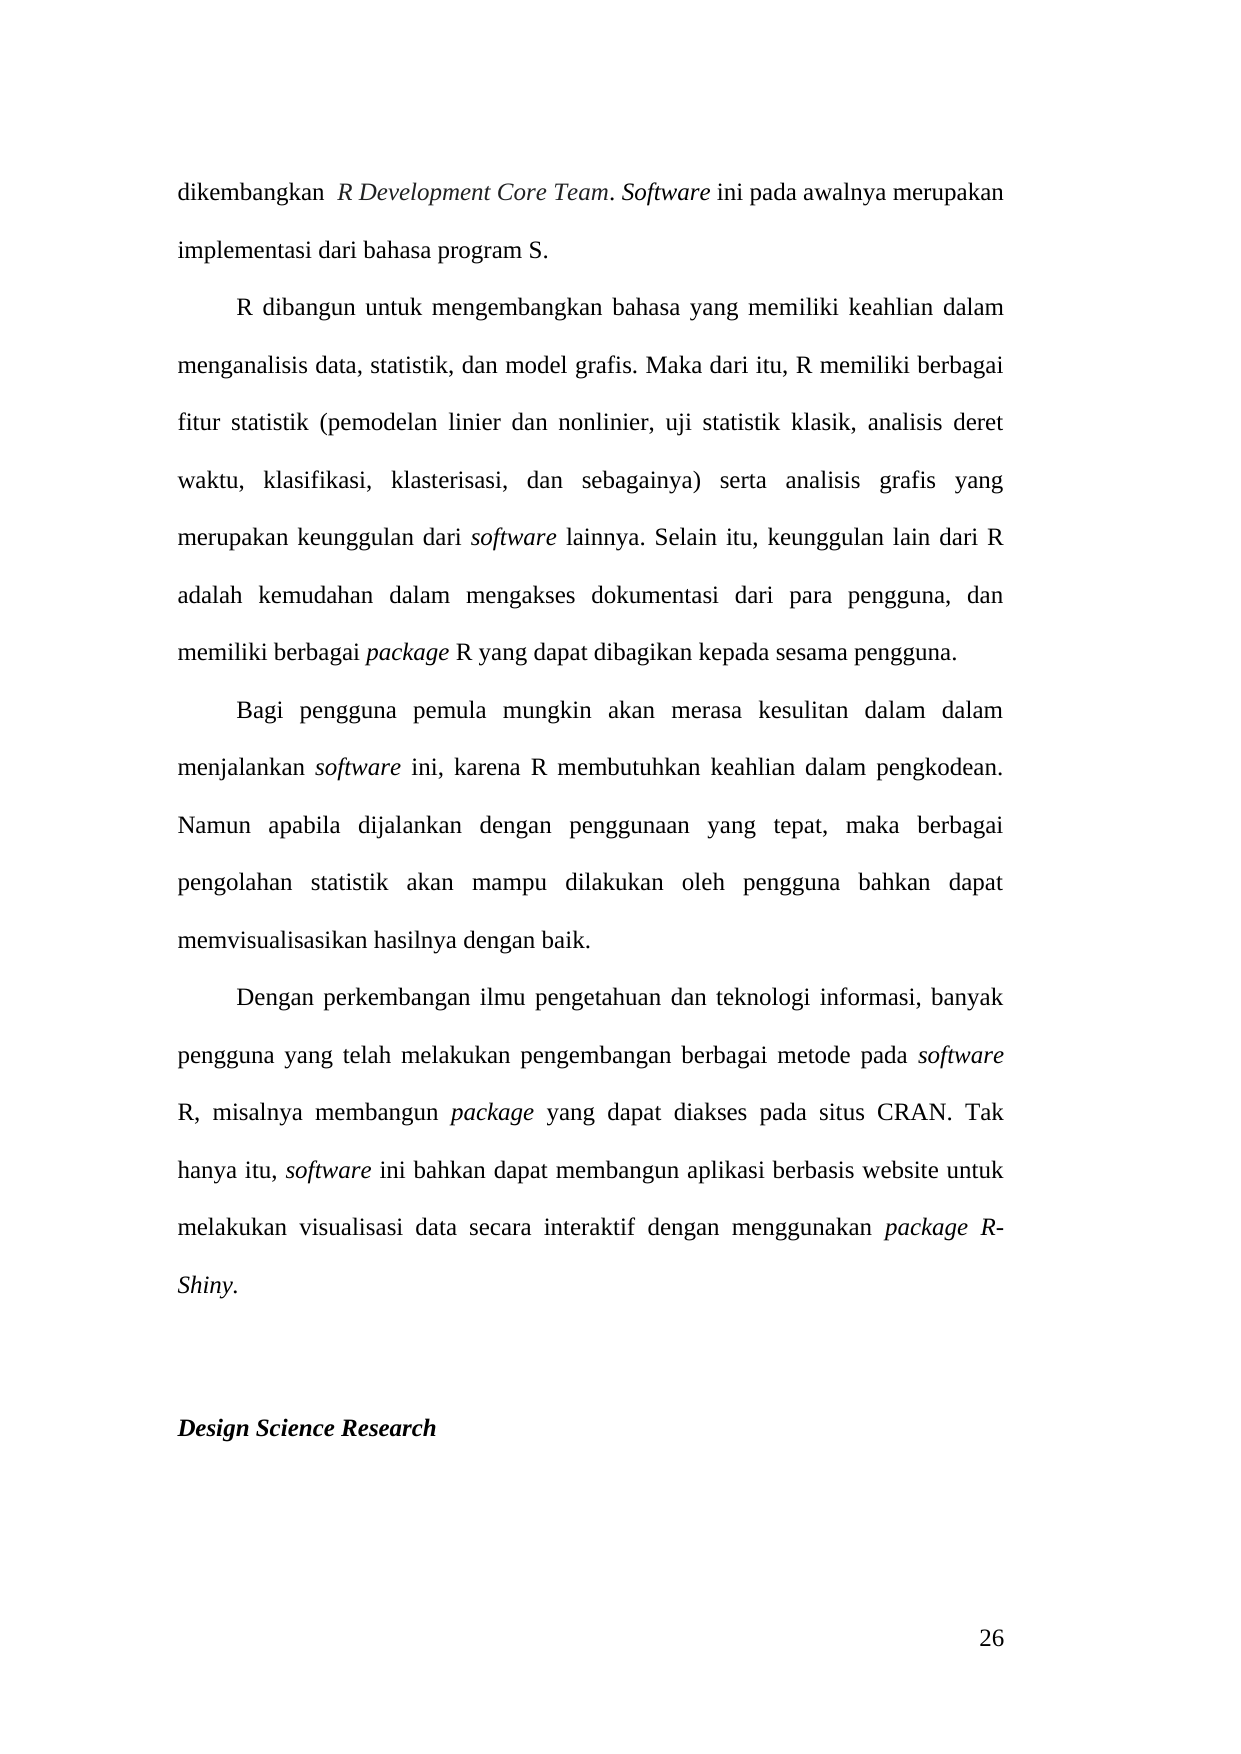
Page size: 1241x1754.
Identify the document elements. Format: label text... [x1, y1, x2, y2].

text R dibangun untuk mengembangkan bahasa yang memiliki keahlian dalam menganalisis data, statistik, dan model grafis. Maka dari itu, R memiliki berbagai fitur statistik (pemodelan linier dan nonlinier, uji statistik klasik, analisis deret waktu, klasifikasi, klasterisasi, dan sebagainya) serta analisis grafis yang merupakan keunggulan dari software lainnya. Selain itu, keunggulan lain dari R adalah kemudahan dalam mengakses dokumentasi dari para pengguna, dan memiliki berbagai package R yang dapat dibagikan kepada sesama pengguna. [177, 292, 1004, 666]
text Bagi pengguna pemula mungkin akan merasa kesulitan dalam dalam menjalankan software ini, karena R membutuhkan keahlian dalam pengkodean. Namun apabila dijalankan dengan penggunaan yang tepat, maka berbagai pengolahan statistik akan mampu dilakukan oleh pengguna bahkan dapat memvisualisasikan hasilnya dengan baik. [177, 695, 1004, 953]
text Design Science Research [177, 1413, 1004, 1442]
text Dengan perkembangan ilmu pengetahuan dan teknologi informasi, banyak pengguna yang telah melakukan pengembangan berbagai metode pada software R, misalnya membangun package yang dapat diakses pada situs CRAN. Tak hanya itu, software ini bahkan dapat membangun aplikasi berbasis website untuk melakukan visualisasi data secara interaktif dengan menggunakan package R-Shiny. [177, 982, 1004, 1298]
